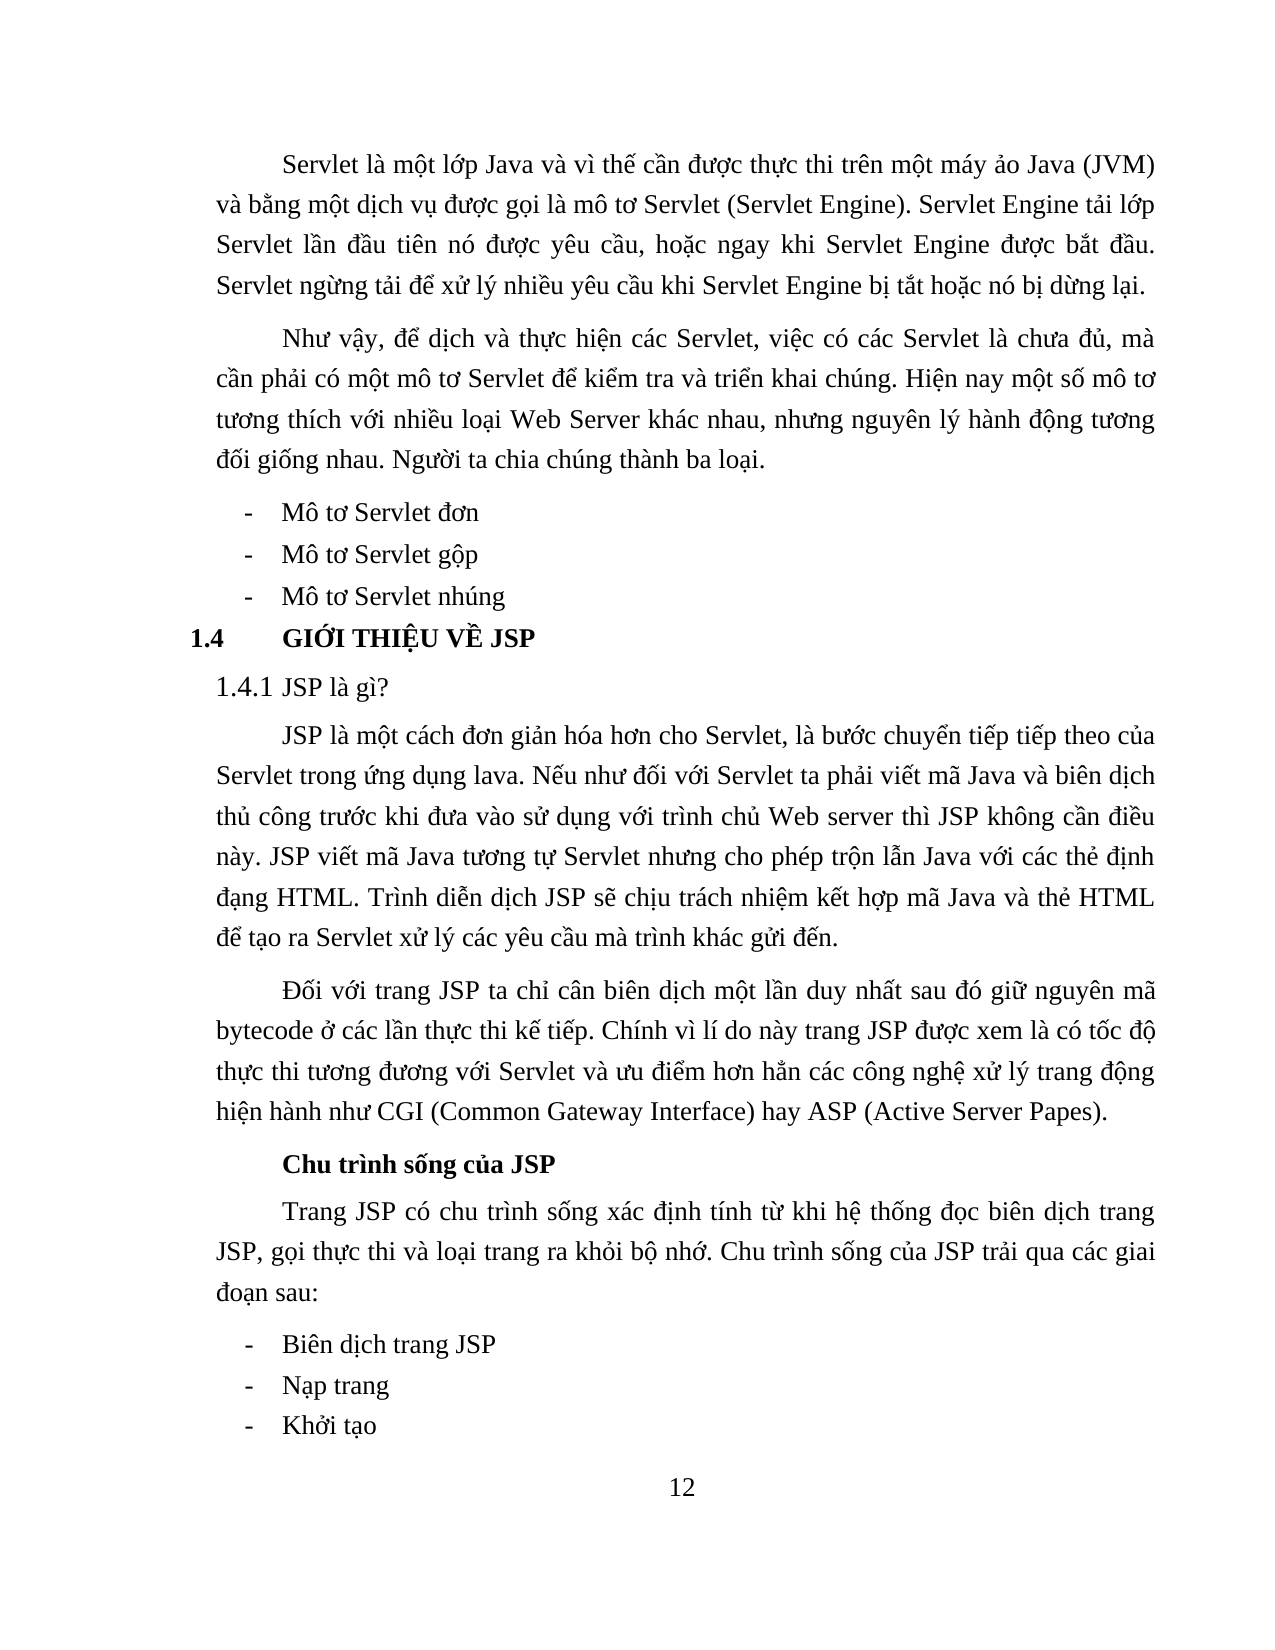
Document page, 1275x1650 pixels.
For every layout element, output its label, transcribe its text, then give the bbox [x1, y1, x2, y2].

list Nạp trang [244, 1369, 1157, 1400]
list Mô tơ Servlet đơn [244, 496, 1157, 527]
list Mô tơ Servlet gộp [244, 538, 1157, 569]
list JSP là một cách đơn giản hóa hơn cho Servlet, là bước chuyển tiếp tiếp theo của Servlet trong ứng dụng lava. Nếu như đối với Servlet ta phải viết mã Java và biên dịch thủ công trước khi đưa vào sử dụng với trình chủ Web server thì JSP không cần điều này. JSP viết mã Java tương tự Servlet nhưng cho phép trộn lẫn Java với các thẻ định đạng HTML. Trình diễn dịch JSP sẽ chịu trách nhiệm kết hợp mã Java và thẻ HTML để tạo ra Servlet xử lý các yêu cầu mà trình khác gửi đến. [216, 719, 1157, 952]
list Biên dịch trang JSP [244, 1328, 1157, 1360]
list Trang JSP có chu trình sống xác định tính từ khi hệ thống đọc biên dịch trang JSP, gọi thực thi và loại trang ra khỏi bộ nhớ. Chu trình sống của JSP trải qua các giai đoạn sau: [216, 1195, 1157, 1307]
list Như vậy, để dịch và thực hiện các Servlet, việc có các Servlet là chưa đủ, mà cần phải có một mô tơ Servlet để kiểm tra và triển khai chúng. Hiện nay một số mô tơ tương thích với nhiều loại Web Server khác nhau, nhưng nguyên lý hành động tương đối giống nhau. Người ta chia chúng thành ba loại. [216, 322, 1157, 474]
list Mô tơ Servlet nhúng [244, 580, 1157, 611]
list Chu trình sống của JSP [216, 1148, 1157, 1179]
list Servlet là một lớp Java và vì thế cần được thực thi trên một máy ảo Java (JVM) và bằng một dịch vụ được gọi là mô tơ Servlet (Servlet Engine). Servlet Engine tải lớp Servlet lần đầu tiên nó được yêu cầu, hoặc ngay khi Servlet Engine được bắt đầu. Servlet ngừng tải để xử lý nhiều yêu cầu khi Servlet Engine bị tắt hoặc nó bị dừng lại. [216, 148, 1157, 300]
list Đối với trang JSP ta chỉ cân biên dịch một lần duy nhất sau đó giữ nguyên mã bytecode ở các lần thực thi kế tiếp. Chính vì lí do này trang JSP được xem là có tốc độ thực thi tương đương với Servlet và ưu điểm hơn hẳn các công nghệ xử lý trang động hiện hành như CGI (Common Gateway Interface) hay ASP (Active Server Papes). [216, 974, 1157, 1126]
list Khởi tạo [244, 1409, 1157, 1441]
list JSP là gì? [244, 669, 1157, 702]
list GIỚI THIỆU VỀ JSP [207, 622, 1157, 653]
